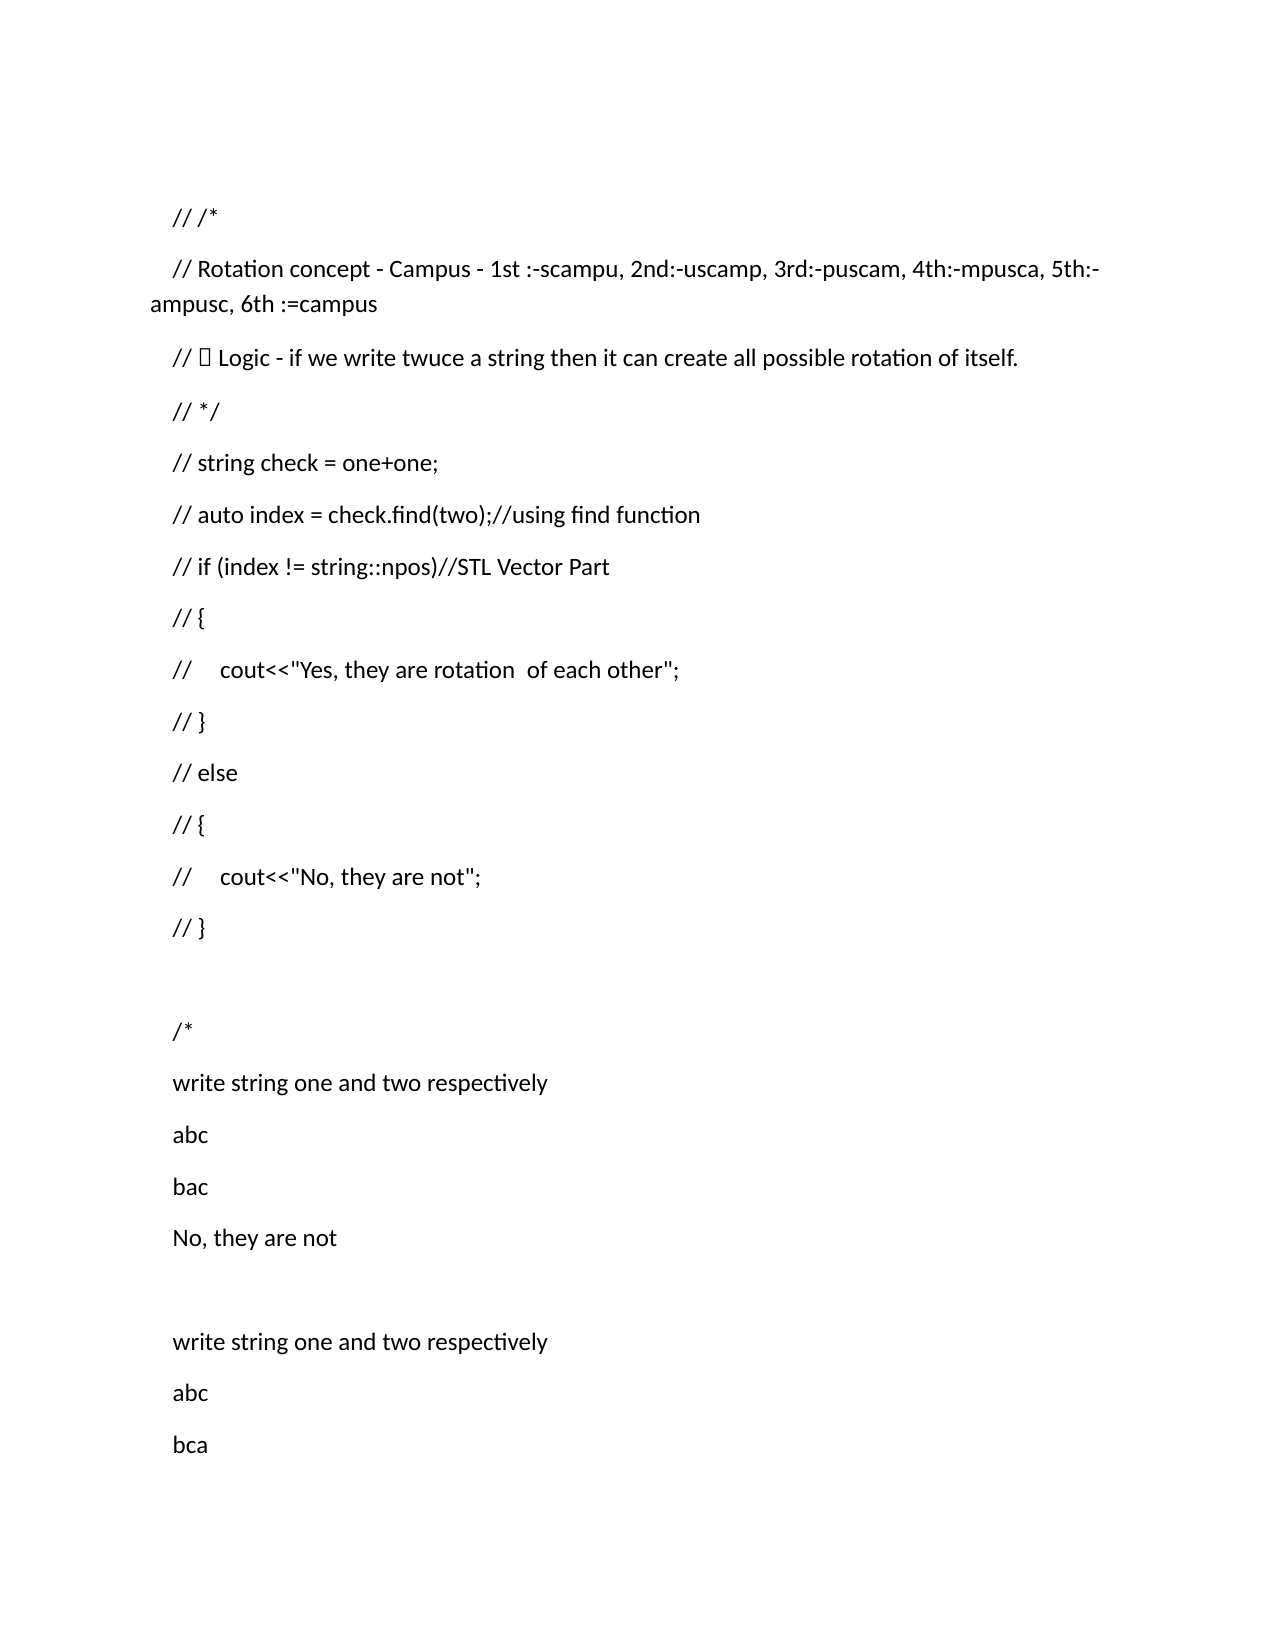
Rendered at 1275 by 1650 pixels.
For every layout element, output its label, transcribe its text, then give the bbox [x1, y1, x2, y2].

text // else [150, 757, 1125, 788]
text // if (index != string::npos)//STL Vector Part [150, 551, 1125, 581]
text // cout<<"No, they are not"; [150, 861, 1125, 891]
text No, they are not [150, 1222, 1125, 1253]
text bca [150, 1429, 1125, 1460]
text // Rotation concept - Campus - 1st :-scampu, 2nd:-uscamp, 3rd:-puscam, 4th:-mpusca, 5th:-ampusc, 6th :=campus [150, 253, 1125, 319]
text write string one and two respectively [150, 1067, 1125, 1098]
text // 📌 Logic - if we write twuce a string then it can create all possible rotation of itself. [150, 340, 1125, 374]
text // /* [150, 202, 1125, 232]
text bac [150, 1171, 1125, 1201]
text // { [150, 809, 1125, 840]
text // string check = one+one; [150, 447, 1125, 478]
text // } [150, 912, 1125, 943]
text // cout<<"Yes, they are rotation of each other"; [150, 654, 1125, 685]
text abc [150, 1119, 1125, 1150]
text // */ [150, 396, 1125, 426]
text // { [150, 602, 1125, 633]
text // } [150, 706, 1125, 736]
text write string one and two respectively [150, 1326, 1125, 1356]
text /* [150, 1016, 1125, 1046]
text abc [150, 1377, 1125, 1408]
text // auto index = check.find(two);//using find function [150, 499, 1125, 530]
